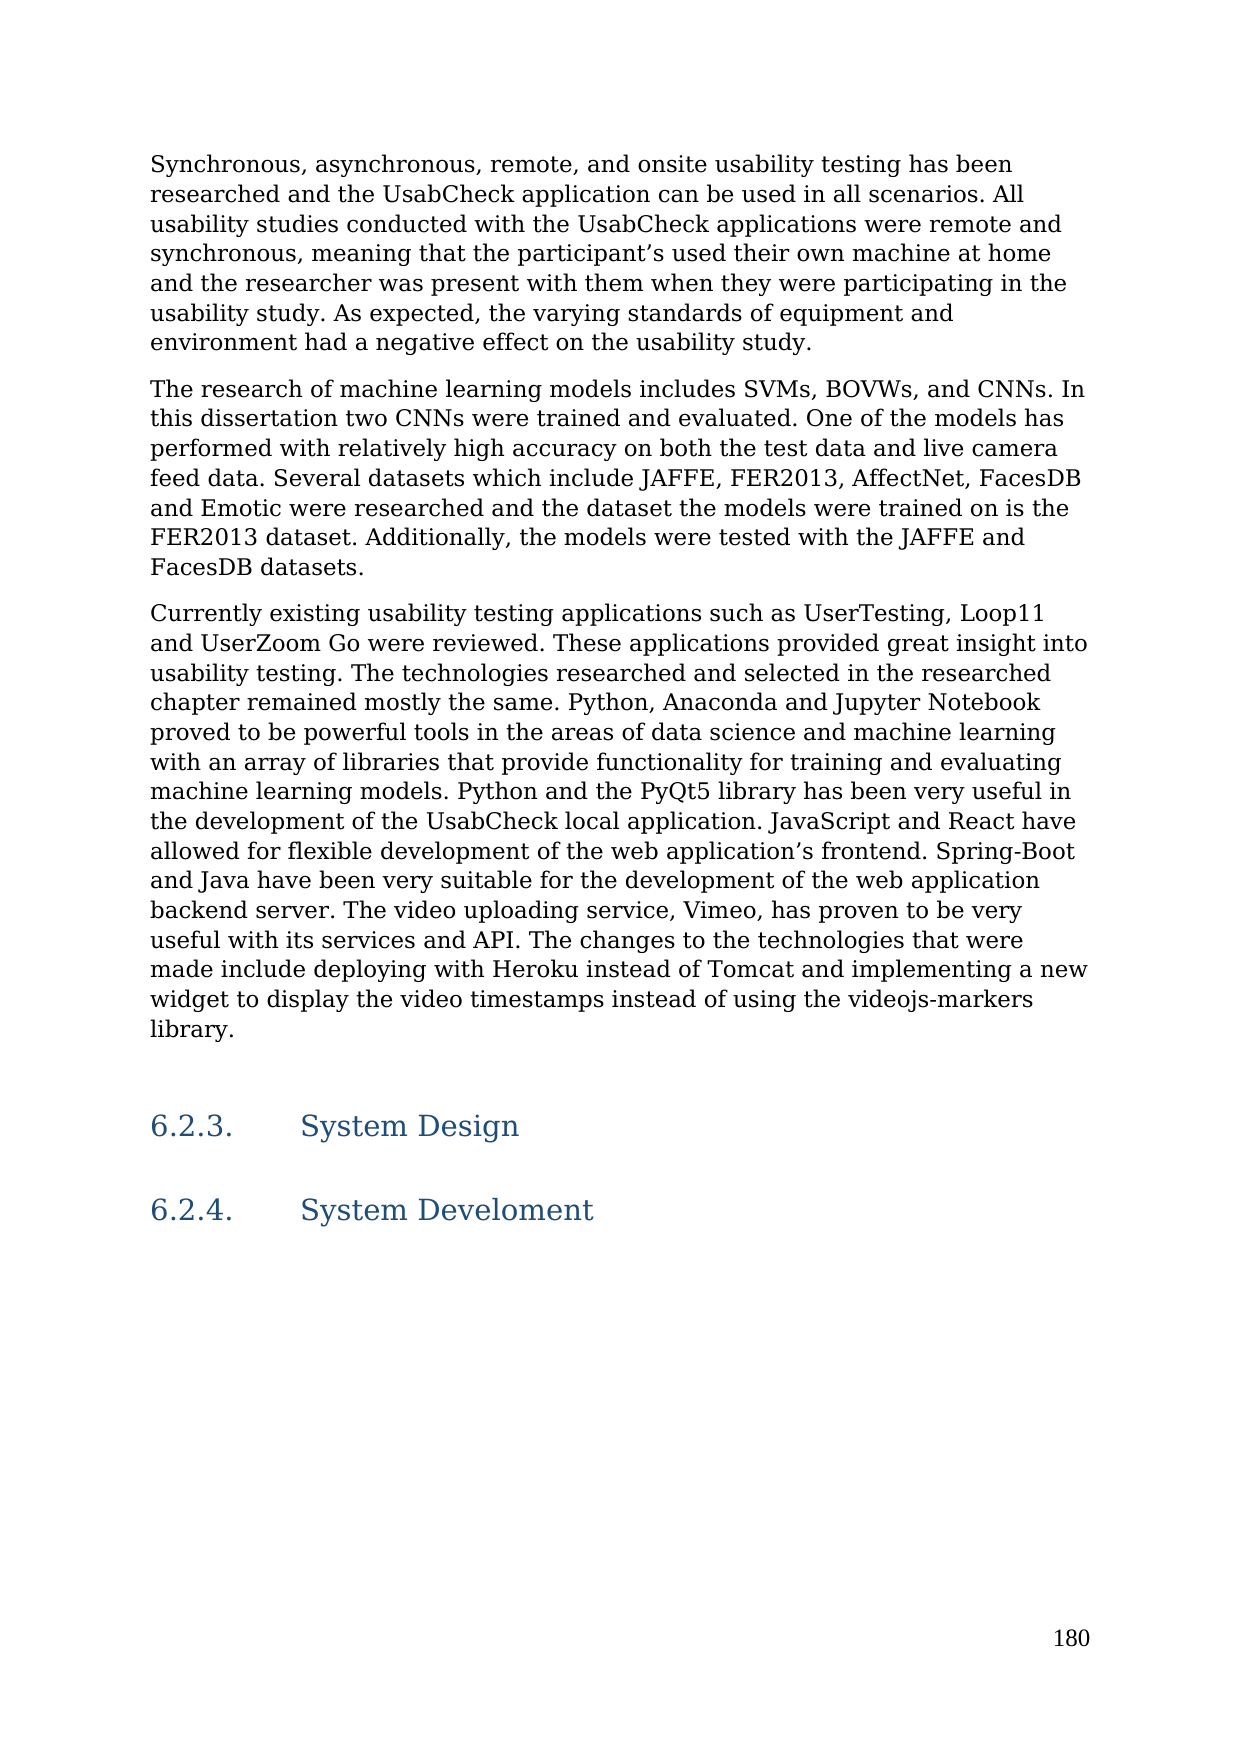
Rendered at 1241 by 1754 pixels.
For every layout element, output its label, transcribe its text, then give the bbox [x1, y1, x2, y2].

text Synchronous, asynchronous, remote, and onsite usability testing has been researched and the UsabCheck application can be used in all scenarios. All usability studies conducted with the UsabCheck applications were remote and synchronous, meaning that the participant’s used their own machine at home and the researcher was present with them when they were participating in the usability study. As expected, the varying standards of equipment and environment had a negative effect on the usability study. [150, 150, 1090, 356]
text The research of machine learning models includes SVMs, BOVWs, and CNNs. In this dissertation two CNNs were trained and evaluated. One of the models has performed with relatively high accuracy on both the test data and live camera feed data. Several datasets which include JAFFE, FER2013, AffectNet, FacesDB and Emotic were researched and the dataset the models were trained on is the FER2013 dataset. Additionally, the models were tested with the JAFFE and FacesDB datasets. [150, 374, 1090, 580]
text Currently existing usability testing applications such as UserTesting, Loop11 and UserZoom Go were reviewed. These applications provided great insight into usability testing. The technologies researched and selected in the researched chapter remained mostly the same. Python, Anaconda and Jupyter Notebook proved to be powerful tools in the areas of data science and machine learning with an array of libraries that provide functionality for training and evaluating machine learning models. Python and the PyQt5 library has been very useful in the development of the UsabCheck local application. JavaScript and React have allowed for flexible development of the web application’s frontend. Spring-Boot and Java have been very suitable for the development of the web application backend server. The video uploading service, Vimeo, has proven to be very useful with its services and API. The changes to the technologies that were made include deploying with Heroku instead of Tomcat and implementing a new widget to display the video timestamps instead of using the videojs-markers library. [150, 599, 1090, 1042]
subtitle System Design [150, 1107, 1090, 1142]
subtitle System Develoment [150, 1191, 1090, 1226]
